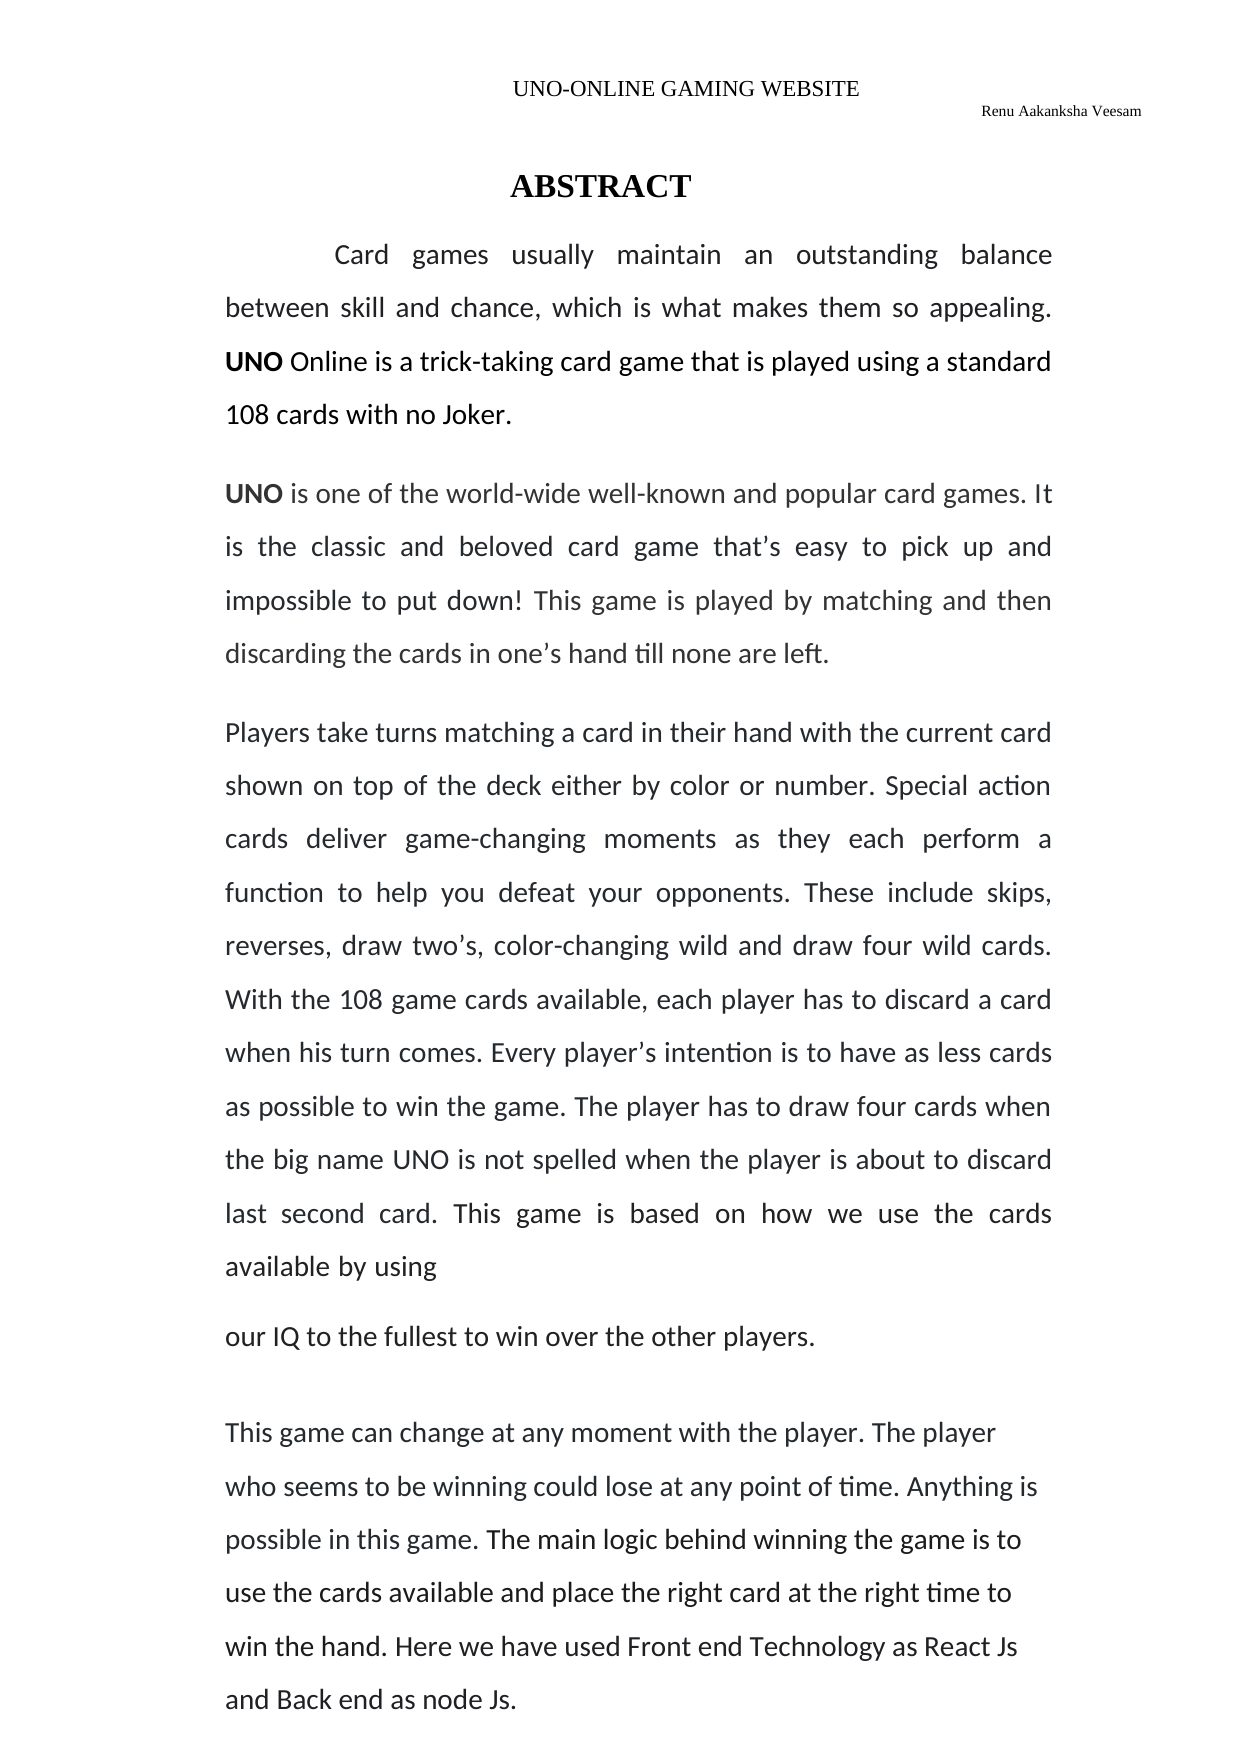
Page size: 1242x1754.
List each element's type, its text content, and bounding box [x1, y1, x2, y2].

text Card games usually maintain an outstanding balance between skill and chance, which is what makes them so appealing. UNO Online is a trick-taking card game that is played using a standard 108 cards with no Joker. [225, 236, 1053, 432]
text Players take turns matching a card in their hand with the current card shown on top of the deck either by color or number. Special action cards deliver game-changing moments as they each perform a function to help you defeat your opponents. These include skips, reverses, draw two’s, color-changing wild and draw four wild cards. With the 108 game cards available, each player has to discard a card when his turn comes. Every player’s intention is to have as less cards as possible to win the game. The player has to draw four cards when the big name UNO is not spelled when the player is about to discard last second card. This game is based on how we use the cards available by using [225, 714, 1053, 1284]
text UNO is one of the world-wide well-known and popular card games. It is the classic and beloved card game that’s easy to pick up and impossible to put down! This game is played by matching and then discarding the cards in one’s hand till none are left. [225, 475, 1053, 671]
text our IQ to the fullest to win over the other players. [225, 1318, 1198, 1354]
subtitle ABSTRACT [175, 167, 976, 205]
text This game can change at any moment with the player. The player who seems to be winning could lose at any point of time. Anything is possible in this game. The main logic behind winning the game is to use the cards available and place the right card at the right time to win the hand. Here we have used Front end Technology as React Js and Back end as node Js. [225, 1414, 1052, 1717]
